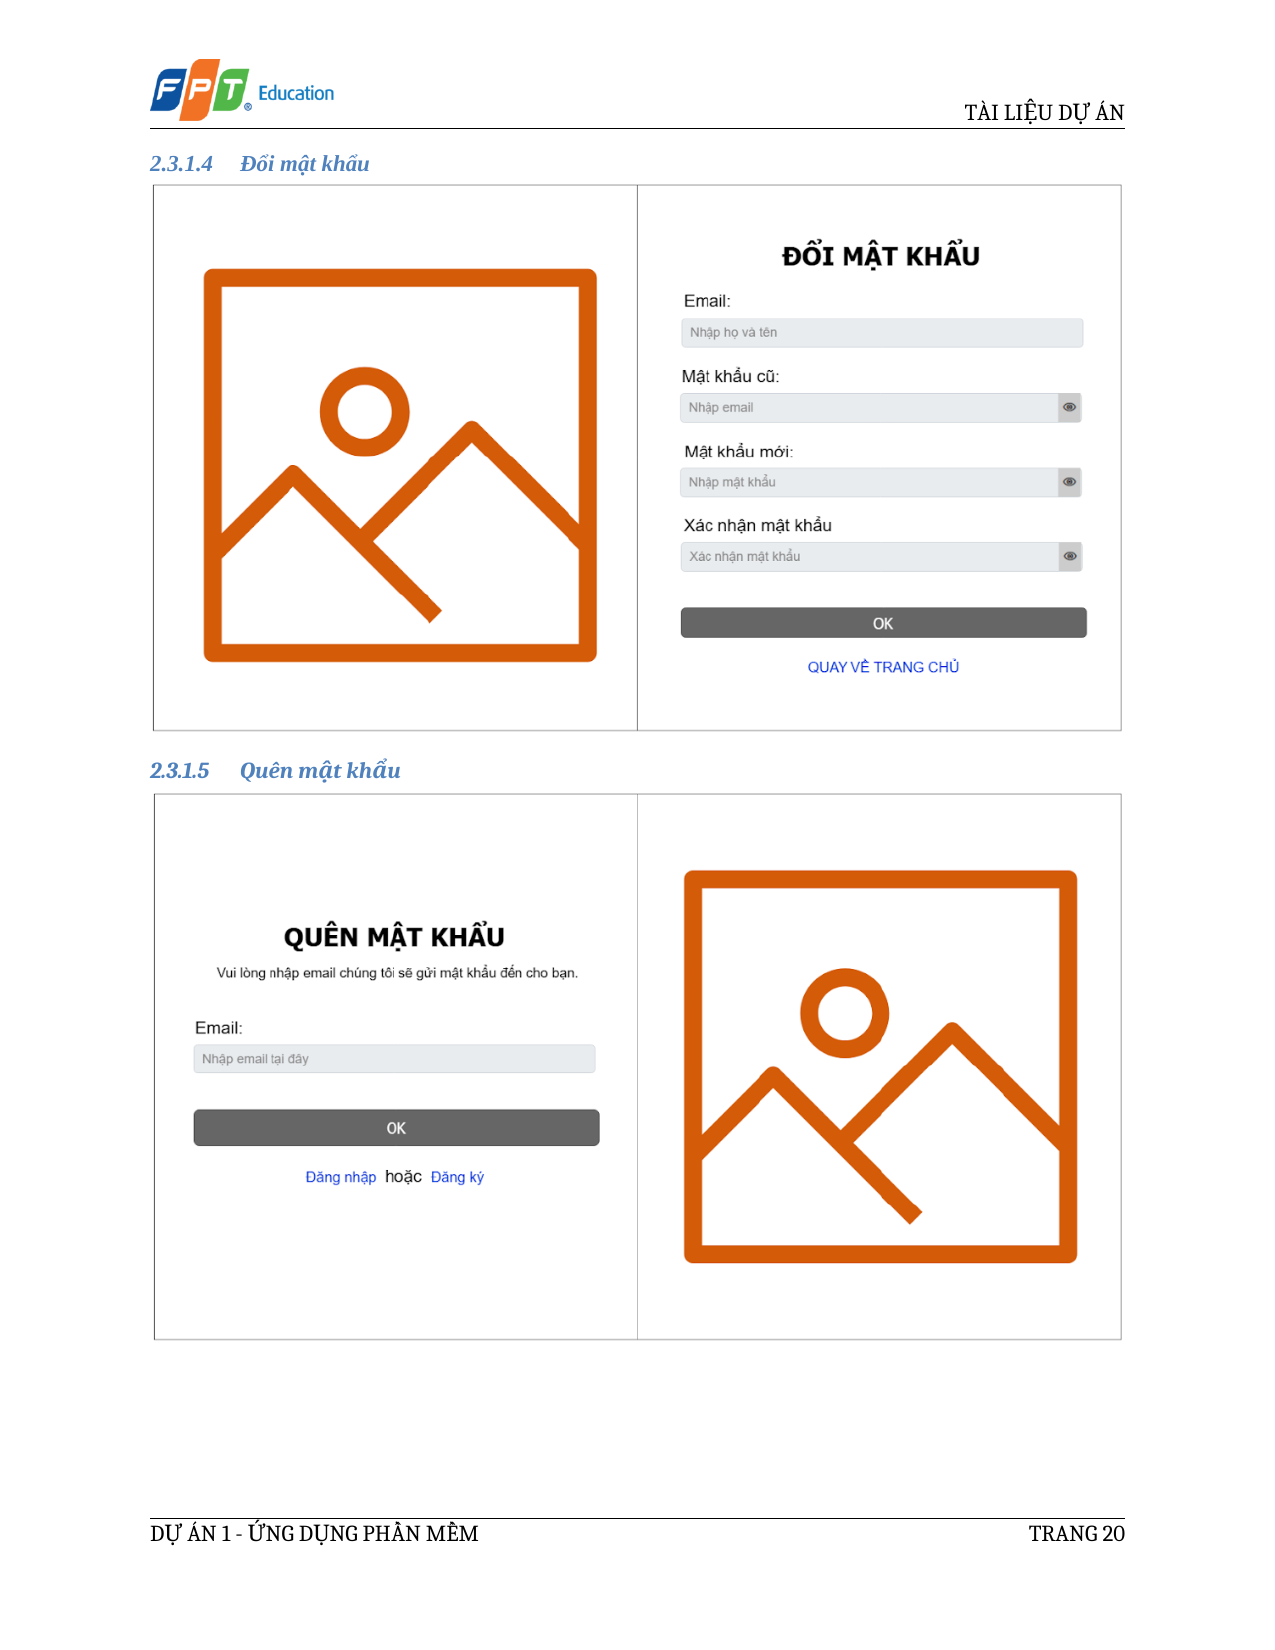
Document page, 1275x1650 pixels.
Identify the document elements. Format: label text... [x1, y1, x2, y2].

picture [150, 59, 336, 121]
picture [150, 180, 1125, 733]
subtitle Quên mật khẩu [150, 758, 1125, 784]
picture [150, 787, 1125, 1344]
subtitle Đổi mật khẩu [150, 150, 1125, 176]
